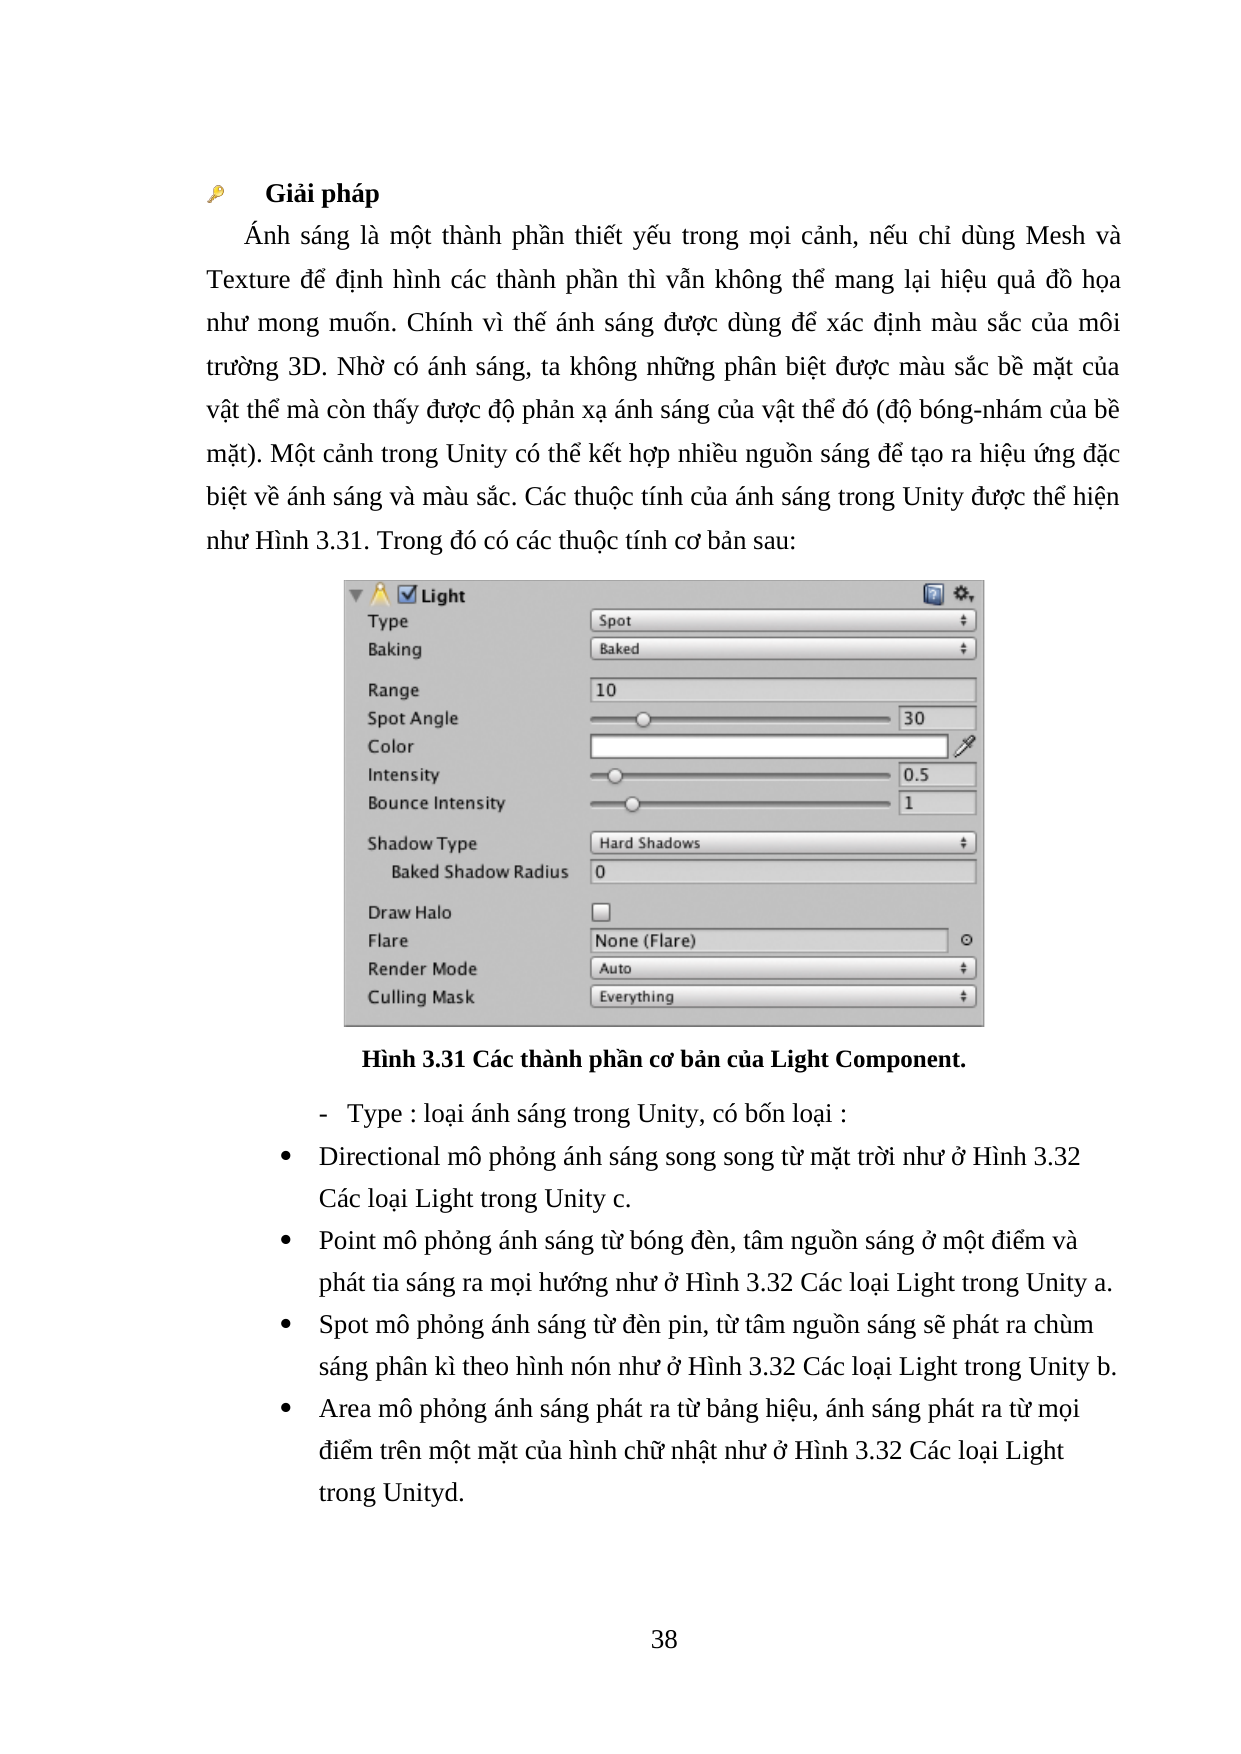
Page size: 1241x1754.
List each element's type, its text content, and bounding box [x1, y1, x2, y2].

picture [343, 580, 985, 1027]
text Directional mô phỏng ánh sáng song song từ mặt trời như ở Hình 3.7 c. [281, 1140, 1122, 1213]
text Area mô phỏng ánh sáng phát ra từ bảng hiệu, ánh sáng phát ra từ mọi điểm trên một mặt của hình chữ nhật như ở Hình 3.7 d. [281, 1392, 1122, 1508]
text Hình 3.6 Các thành phần cơ bản của Light Component. [206, 1044, 1122, 1073]
text Ánh sáng là một thành phần thiết yếu trong mọi cảnh, nếu chỉ dùng Mesh và Texture để định hình các thành phần thì vẫn không thể mang lại hiệu quả đồ họa như mong muốn. Chính vì thế ánh sáng được dùng để xác định màu sắc của môi trường 3D. Nhờ có ánh sáng, ta không những phân biệt được màu sắc bề mặt của vật thể mà còn thấy được độ phản xạ ánh sáng của vật thể đó (độ bóng-nhám của bề mặt). Một cảnh trong Unity có thể kết hợp nhiều nguồn sáng để tạo ra hiệu ứng đặc biệt về ánh sáng và màu sắc. Các thuộc tính của ánh sáng trong Unity được thể hiện như Hình 3.6. Trong đó có các thuộc tính cơ bản sau: [206, 219, 1122, 555]
picture [207, 185, 224, 203]
text Spot mô phỏng ánh sáng từ đèn pin, từ tâm nguồn sáng sẽ phát ra chùm sáng phân kì theo hình nón như ở Hình 3.7 b. [281, 1308, 1122, 1382]
text Type : loại ánh sáng trong Unity, có bốn loại : [281, 1097, 1122, 1128]
text Giải pháp [206, 177, 1122, 208]
text Point mô phỏng ánh sáng từ bóng đèn, tâm nguồn sáng ở một điểm và phát tia sáng ra mọi hướng như ở Hình 3.7 a. [281, 1224, 1122, 1297]
